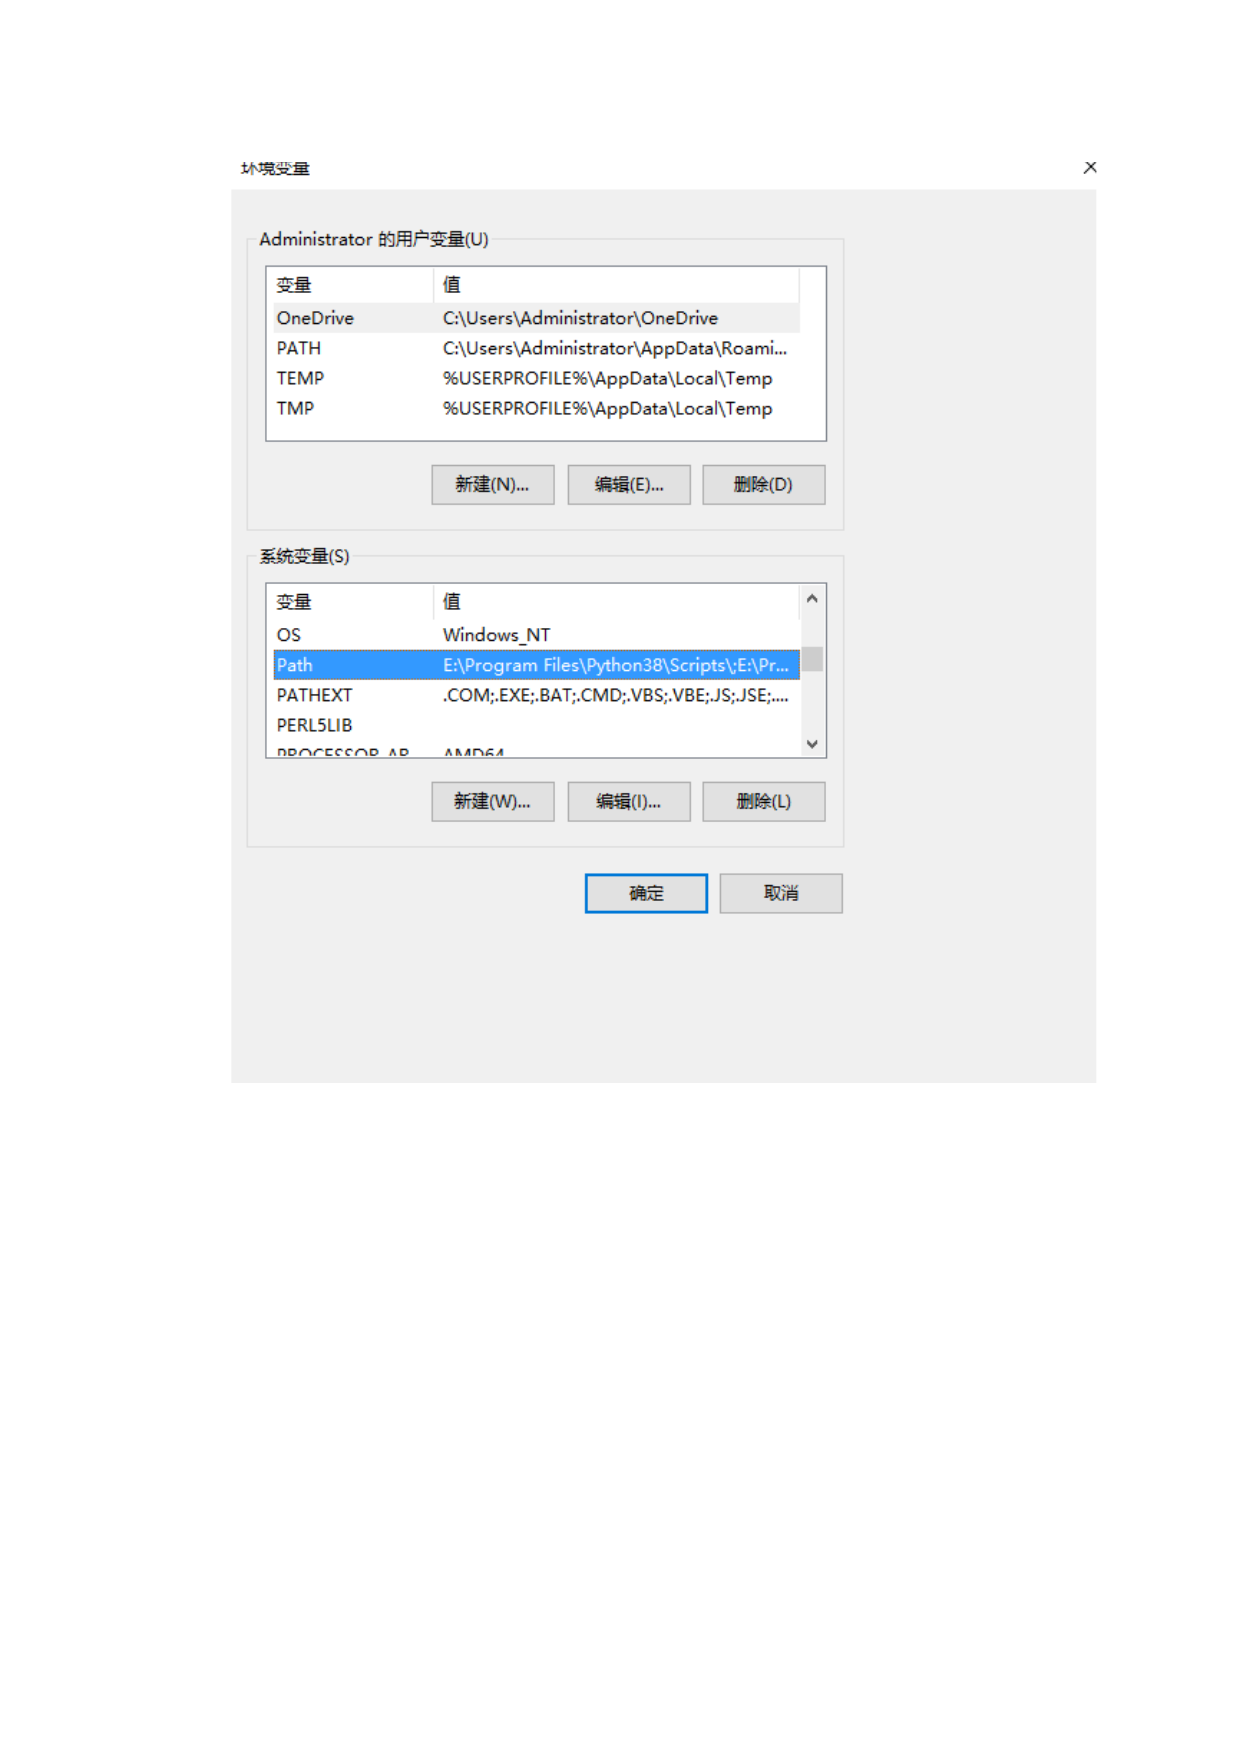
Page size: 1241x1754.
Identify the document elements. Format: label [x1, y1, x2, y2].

picture [231, 162, 1097, 1083]
